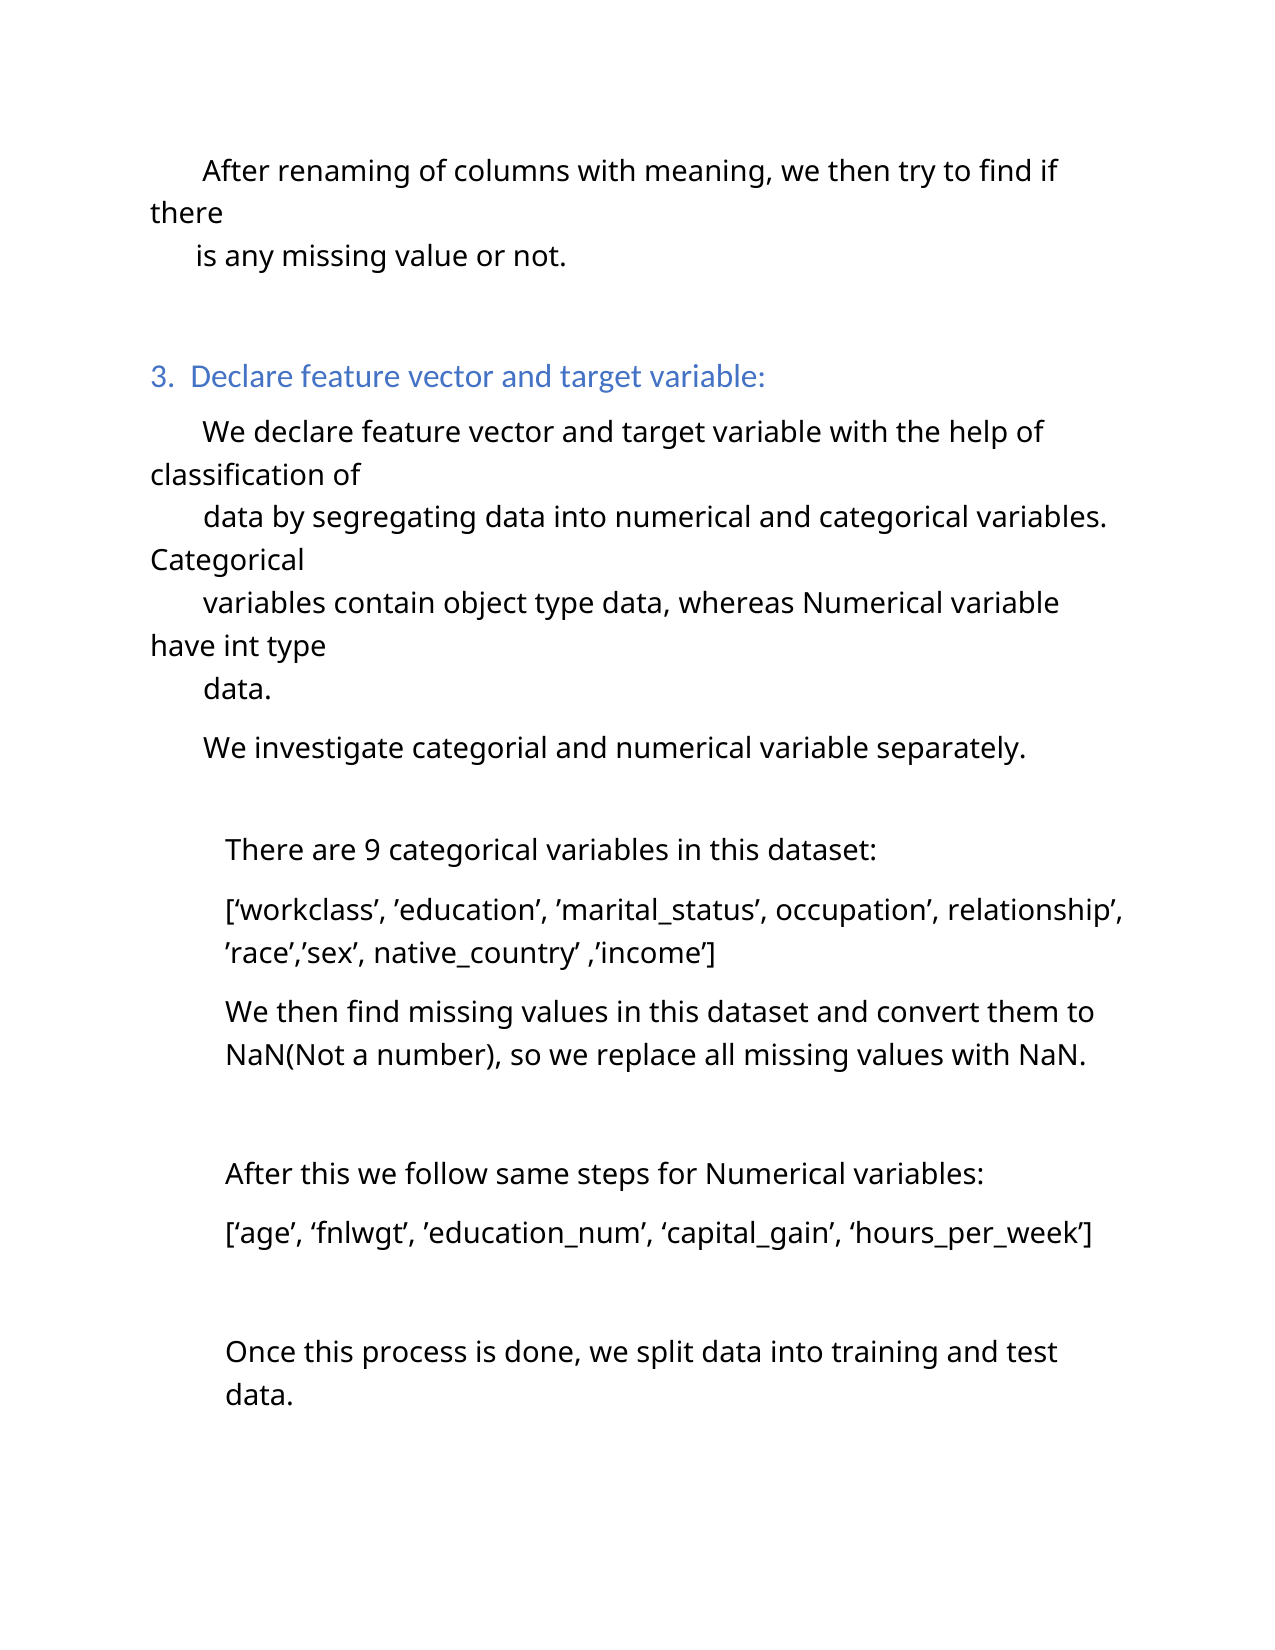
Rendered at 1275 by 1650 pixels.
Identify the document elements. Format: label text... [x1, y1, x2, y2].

text [‘workclass’, ’education’, ’marital_status’, occupation’, relationship’, ’race’,’sex’, native_country’ ,’income’] [225, 889, 1125, 972]
text We declare feature vector and target variable with the help of classification of data by segregating data into numerical and categorical variables. Categorical variables contain object type data, whereas Numerical variable have int type data. [150, 411, 1125, 708]
text We then find missing values in this dataset and convert them to NaN(Not a number), so we replace all missing values with NaN. [225, 991, 1125, 1074]
text Once this process is done, we split data into training and test data. [225, 1332, 1125, 1414]
subtitle 3. Declare feature vector and target variable: [150, 354, 1125, 395]
text After renaming of columns with meaning, we then try to find if there is any missing value or not. [150, 150, 1125, 275]
text After this we follow same steps for Numerical variables: [225, 1153, 1125, 1193]
text [‘age’, ‘fnlwgt’, ’education_num’, ‘capital_gain’, ‘hours_per_week’] [225, 1213, 1125, 1252]
text We investigate categorial and numerical variable separately. [150, 727, 1125, 767]
text There are 9 categorical variables in this dataset: [150, 787, 1125, 869]
